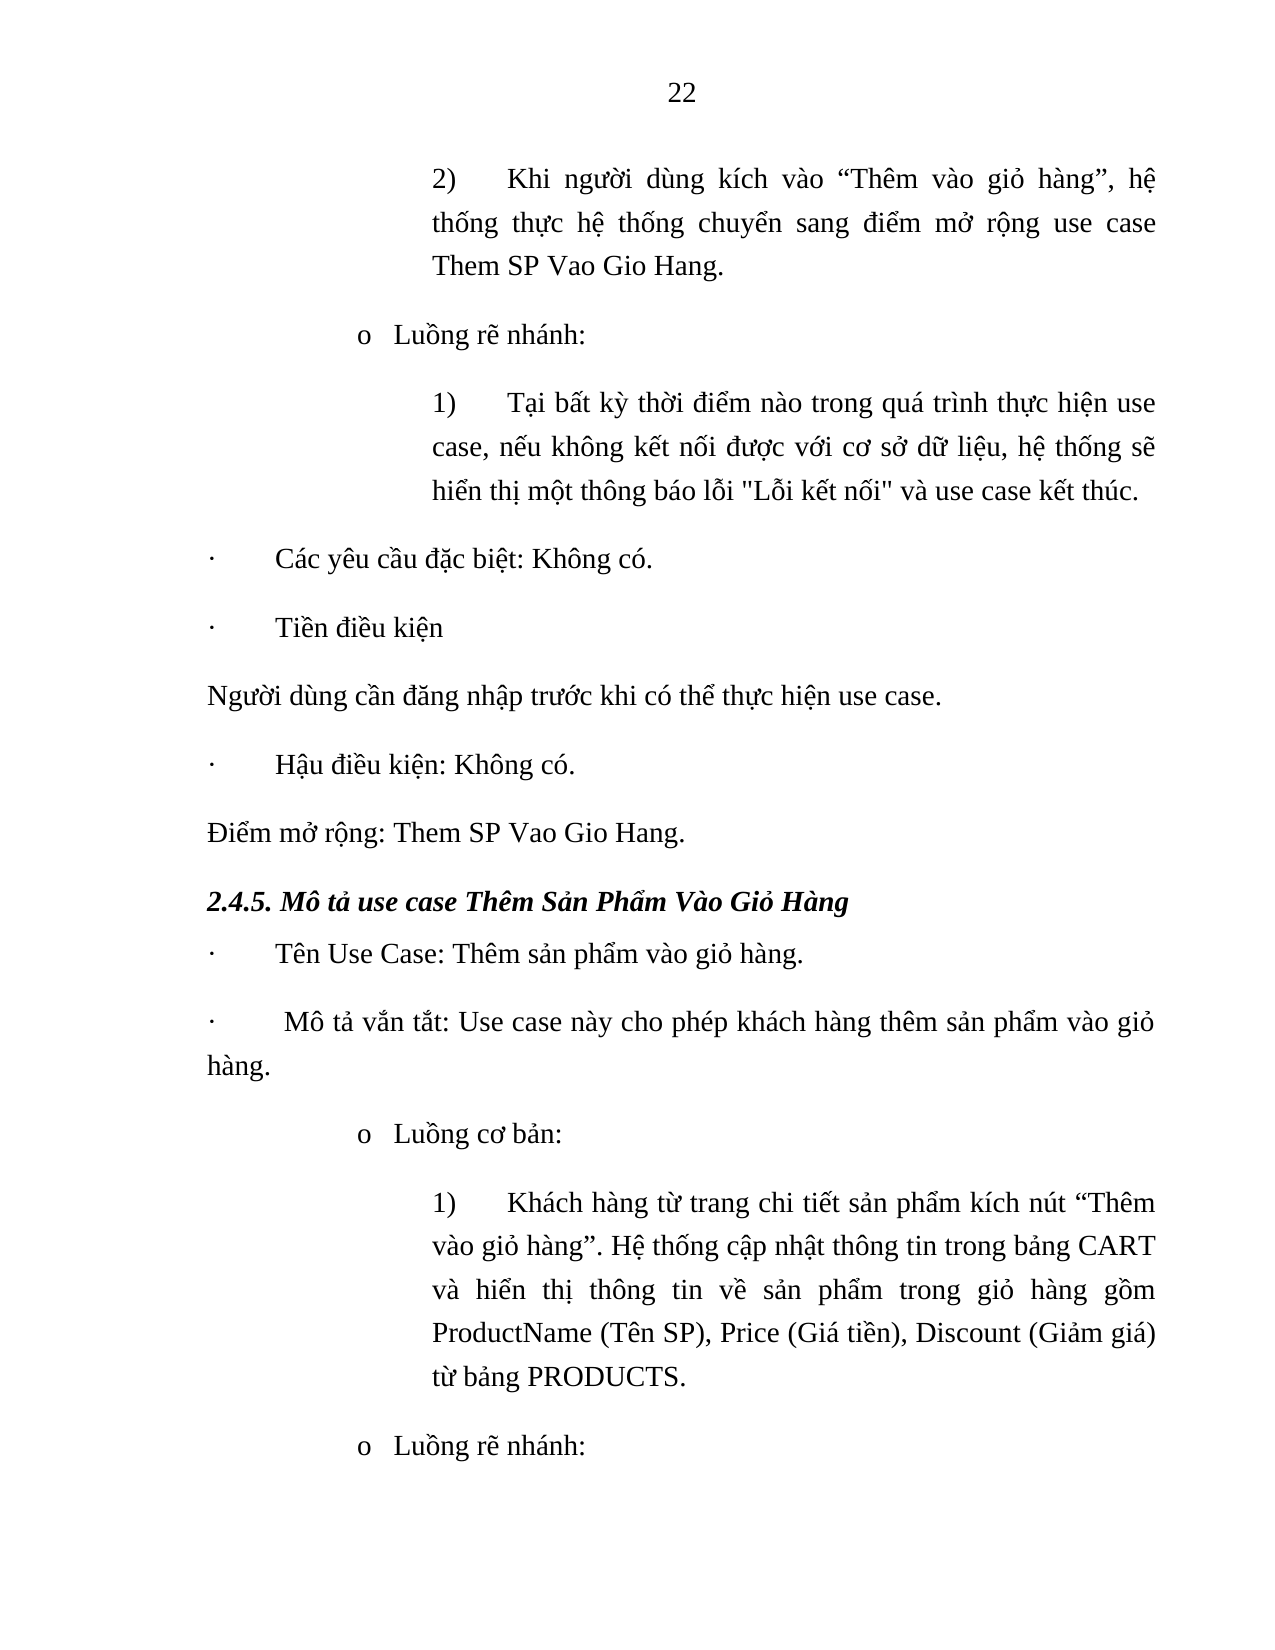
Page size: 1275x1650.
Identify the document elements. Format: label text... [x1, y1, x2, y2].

text · Các yêu cầu đặc biệt: Không có. [207, 541, 1157, 575]
text o Luồng cơ bản: [357, 1116, 1157, 1150]
text · Hậu điều kiện: Không có. [207, 747, 1157, 780]
text Người dùng cần đăng nhập trước khi có thể thực hiện use case. [207, 678, 1157, 712]
text Điểm mở rộng: Them SP Vao Gio Hang. [207, 815, 1157, 849]
subtitle 2.4.5. Mô tả use case Thêm Sản Phẩm Vào Giỏ Hàng [207, 884, 1157, 917]
text 1) Tại bất kỳ thời điểm nào trong quá trình thực hiện use case, nếu không kết nối được với cơ sở dữ liệu, hệ thống sẽ hiển thị một thông báo lỗi "Lỗi kết nối" và use case kết thúc. [432, 386, 1157, 506]
text o Luồng rẽ nhánh: [357, 317, 1157, 351]
text o Luồng rẽ nhánh: [357, 1428, 1157, 1461]
text 1) Khách hàng từ trang chi tiết sản phẩm kích nút “Thêm vào giỏ hàng”. Hệ thống cập nhật thông tin trong bảng CART và hiển thị thông tin về sản phẩm trong giỏ hàng gồm ProductName (Tên SP), Price (Giá tiền), Discount (Giảm giá) từ bảng PRODUCTS. [432, 1185, 1157, 1393]
text 2) Khi người dùng kích vào “Thêm vào giỏ hàng”, hệ thống thực hệ thống chuyển sang điểm mở rộng use case Them SP Vao Gio Hang. [432, 161, 1157, 282]
text · Mô tả vắn tắt: Use case này cho phép khách hàng thêm sản phẩm vào giỏ hàng. [207, 1004, 1157, 1081]
text · Tên Use Case: Thêm sản phẩm vào giỏ hàng. [207, 936, 1157, 969]
text · Tiền điều kiện [207, 610, 1157, 643]
